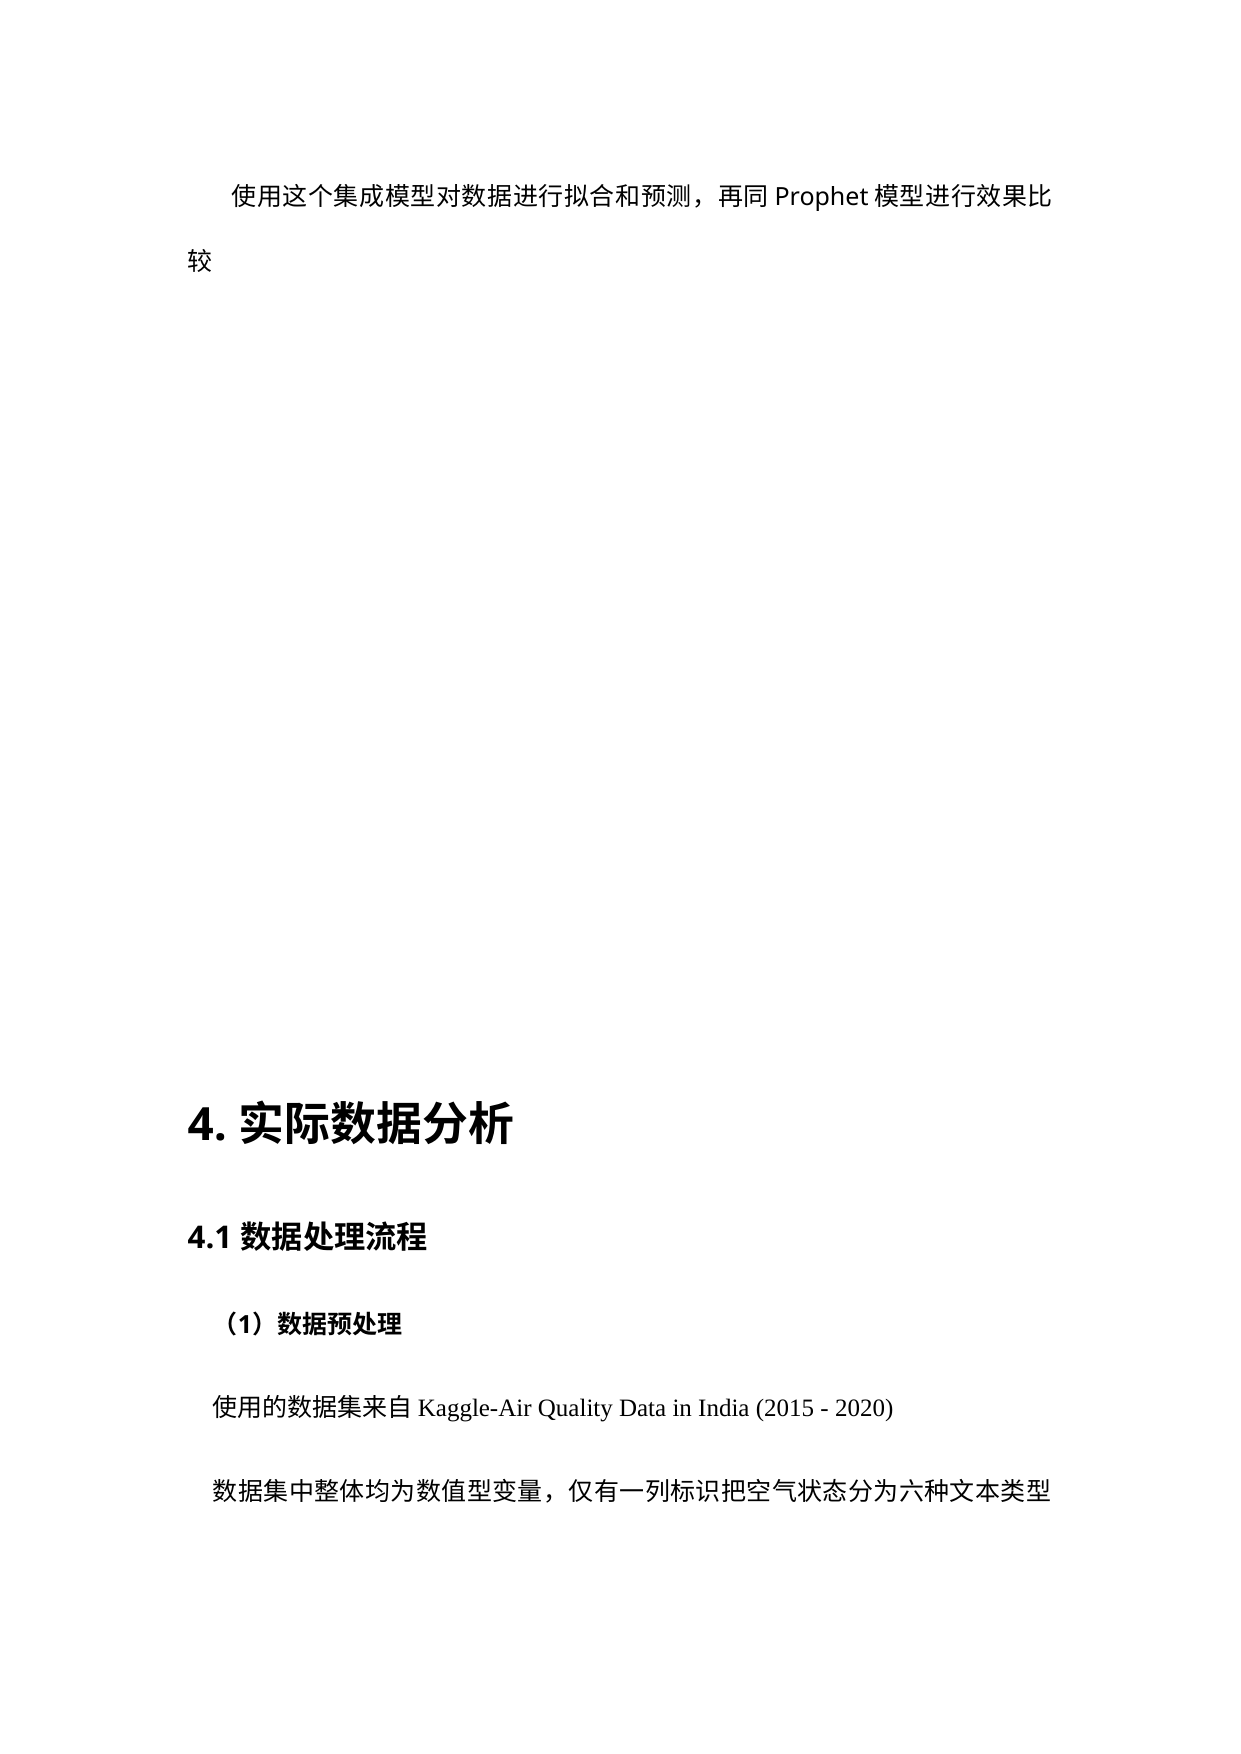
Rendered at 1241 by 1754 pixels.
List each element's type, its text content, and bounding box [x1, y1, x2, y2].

text 使用的数据集来自Kaggle-Air Quality Data in India (2015 - 2020) [187, 1373, 1053, 1438]
text 4. 实际数据分析 [187, 1072, 1053, 1169]
text 使用这个集成模型对数据进行拟合和预测，再同Prophet模型进行效果比较 [187, 162, 1053, 292]
text （1）数据预处理 [187, 1290, 1053, 1355]
text 4.1 数据处理流程 [187, 1203, 1053, 1268]
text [187, 1457, 1053, 1522]
